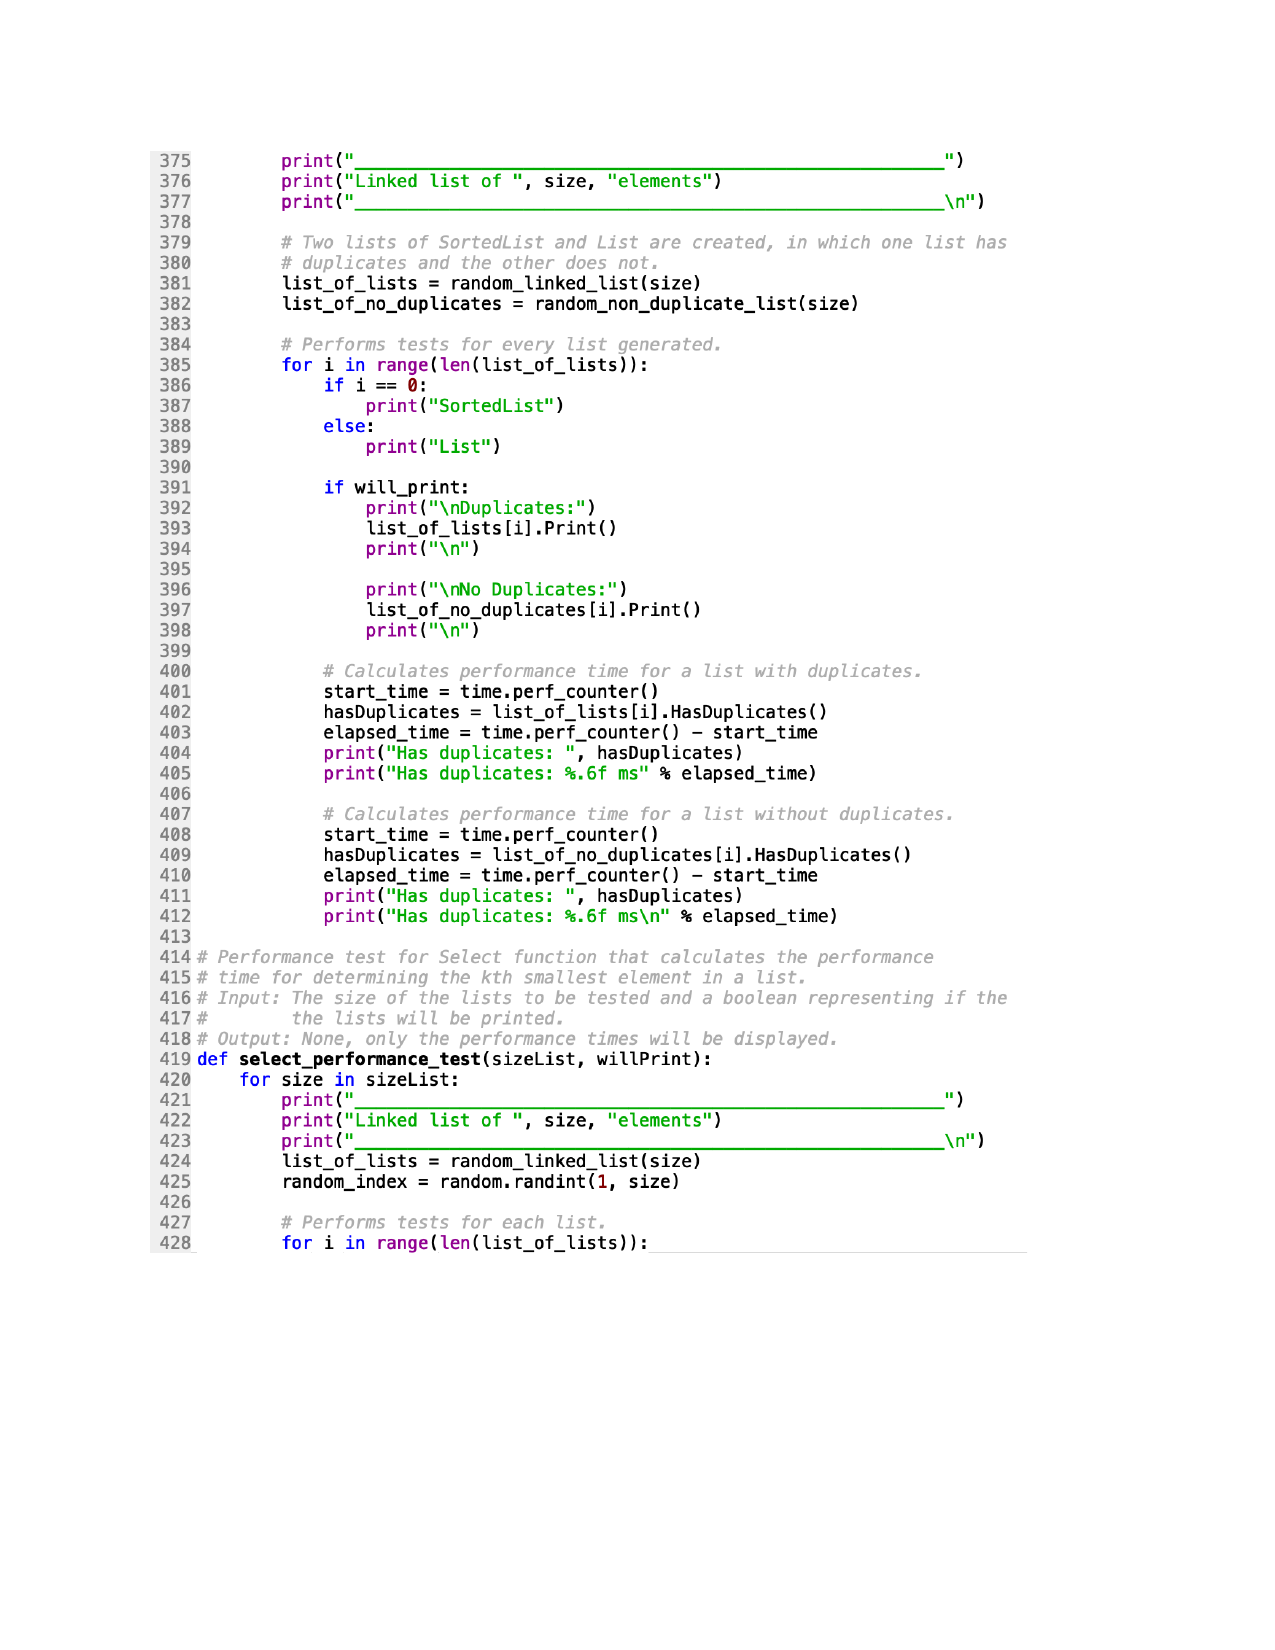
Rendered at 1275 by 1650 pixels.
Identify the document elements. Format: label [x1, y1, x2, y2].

picture [150, 150, 1028, 1253]
